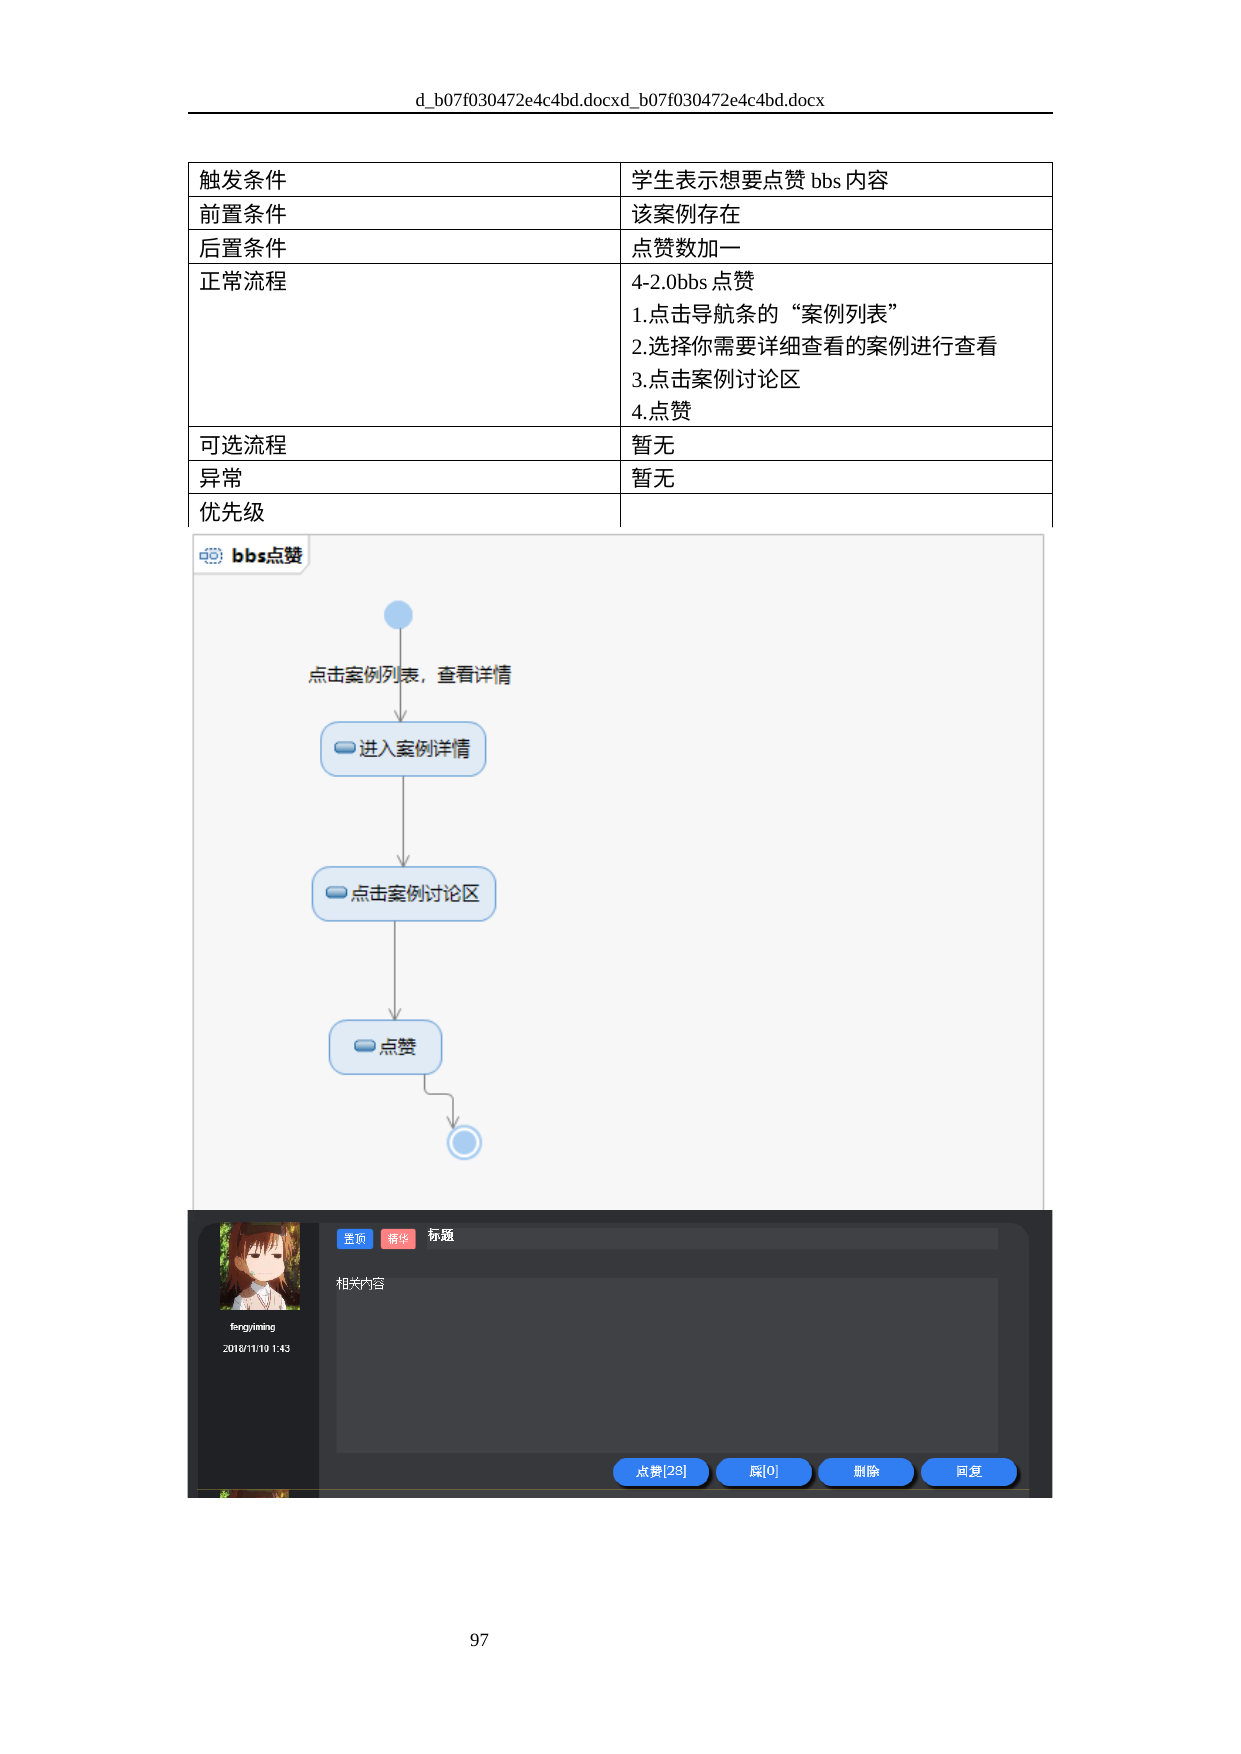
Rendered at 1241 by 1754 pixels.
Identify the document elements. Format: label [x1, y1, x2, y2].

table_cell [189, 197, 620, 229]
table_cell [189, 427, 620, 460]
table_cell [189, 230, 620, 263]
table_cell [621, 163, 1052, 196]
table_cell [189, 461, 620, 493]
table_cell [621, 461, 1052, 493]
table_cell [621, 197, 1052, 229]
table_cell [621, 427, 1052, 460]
picture [187, 527, 1053, 1498]
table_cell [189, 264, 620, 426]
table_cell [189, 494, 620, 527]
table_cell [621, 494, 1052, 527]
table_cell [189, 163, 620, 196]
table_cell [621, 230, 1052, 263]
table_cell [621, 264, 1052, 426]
